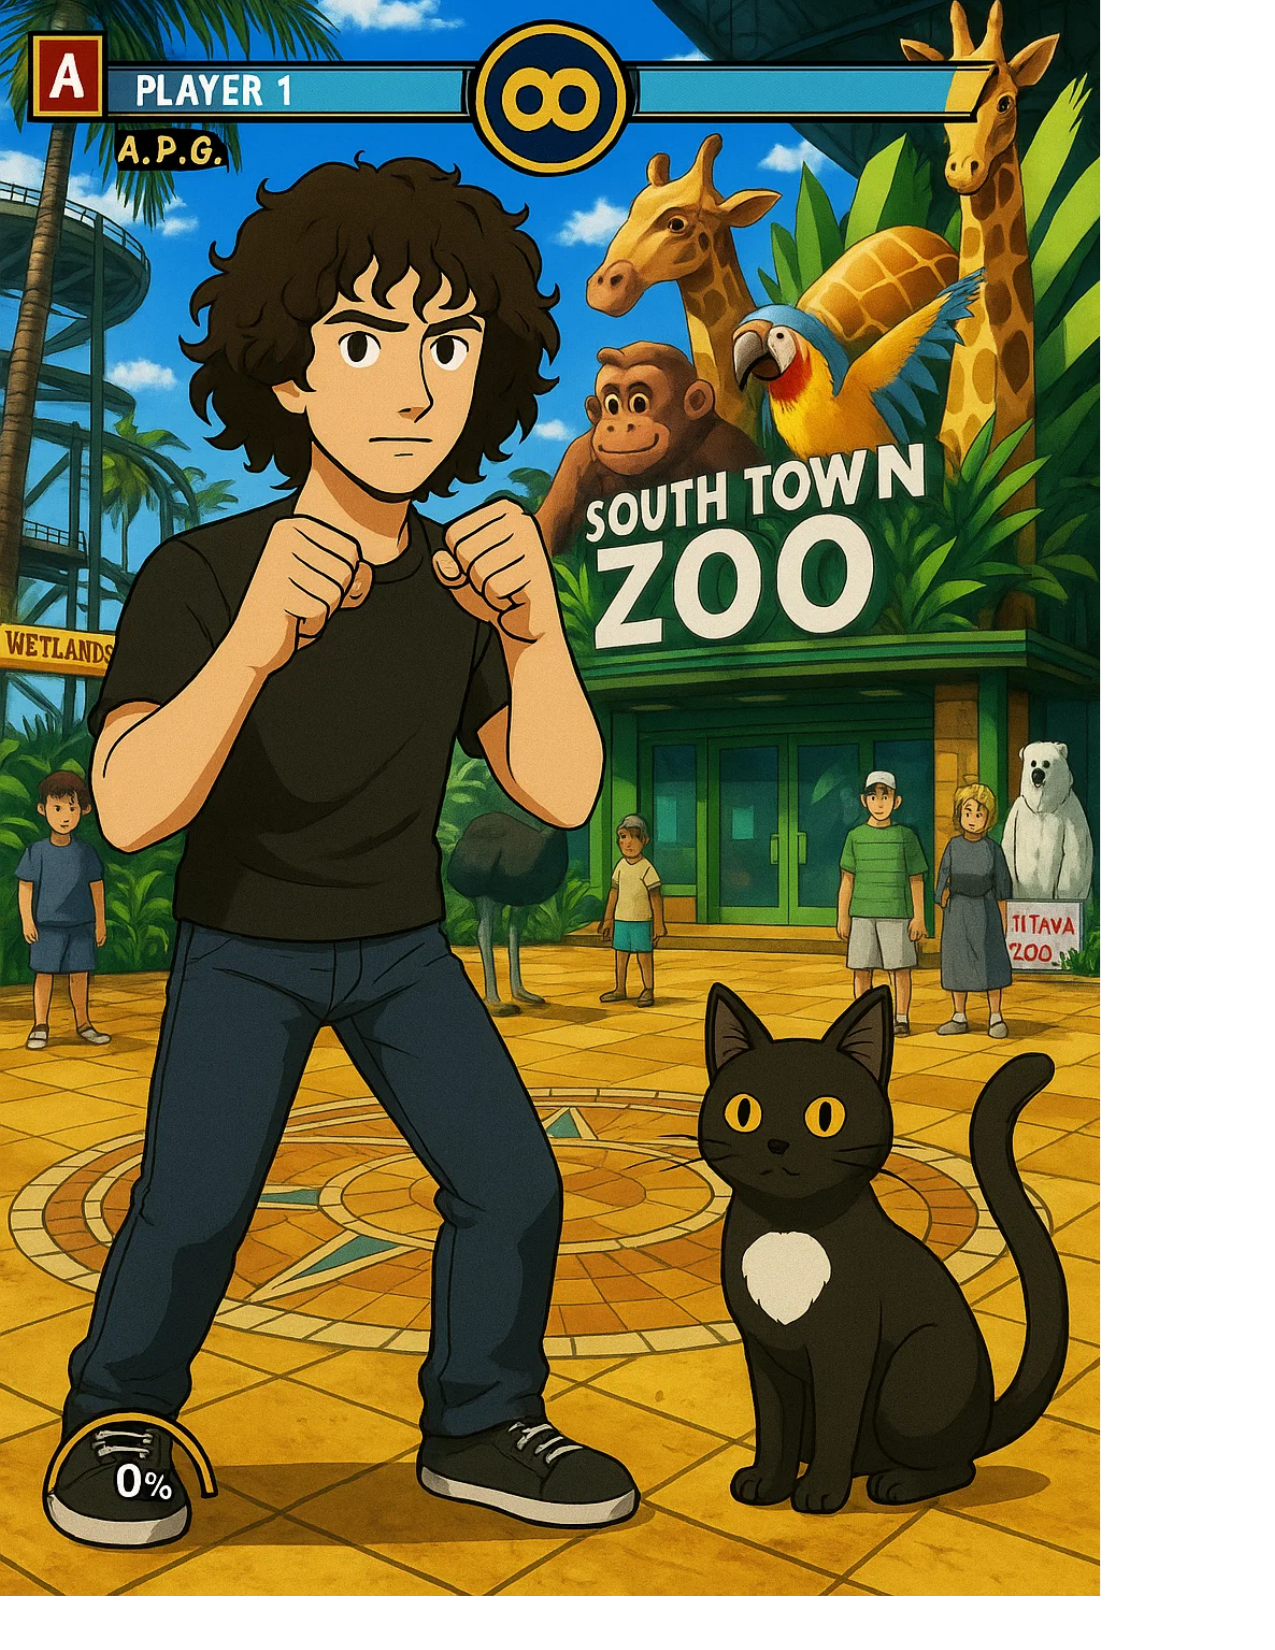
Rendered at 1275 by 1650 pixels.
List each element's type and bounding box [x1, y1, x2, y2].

picture [0, 0, 1100, 1596]
